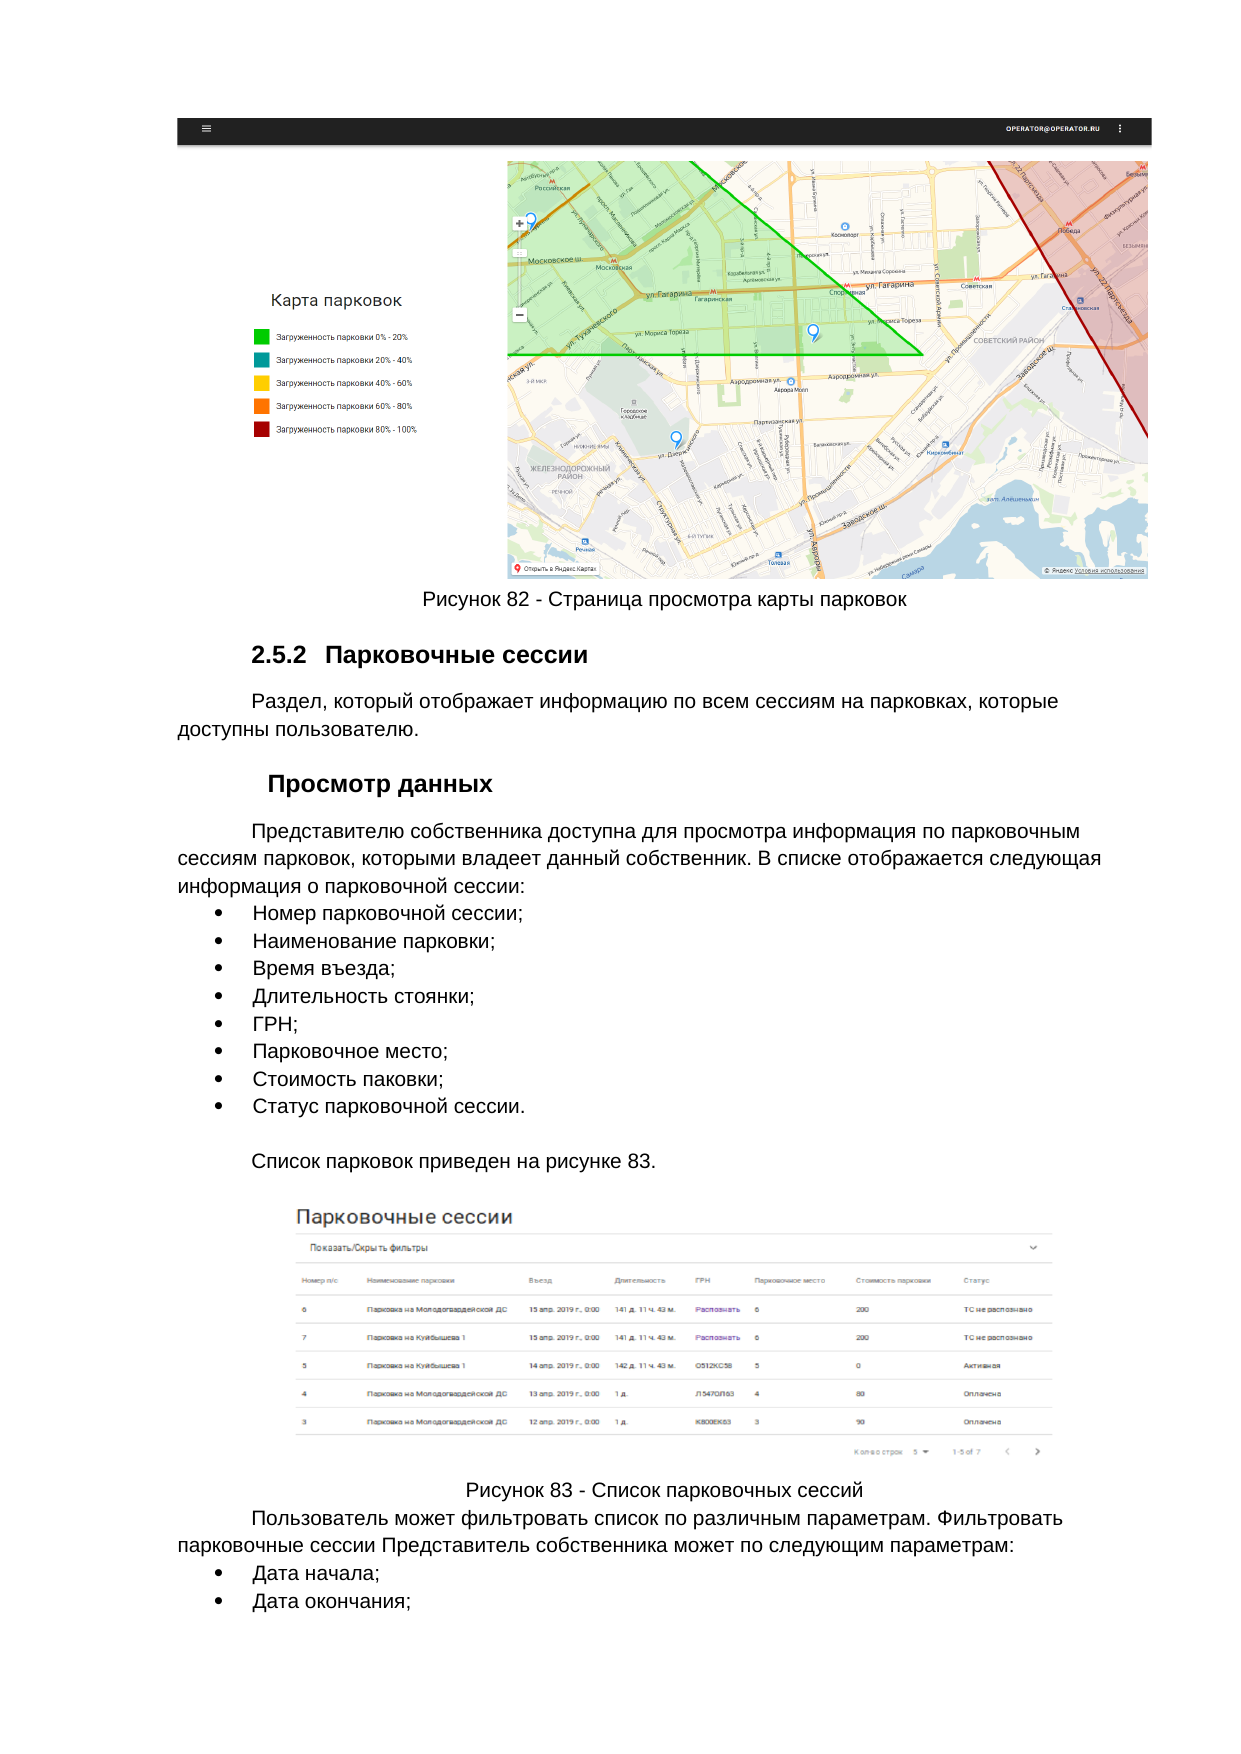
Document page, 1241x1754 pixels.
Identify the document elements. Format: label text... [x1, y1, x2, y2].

list Список парковок приведен на рисунке 83. [177, 1149, 1152, 1173]
list Длительность стоянки; [215, 984, 1152, 1008]
text Рисунок 82 - Страница просмотра карты парковок [177, 587, 1152, 611]
subtitle Парковочные сессии [251, 640, 1152, 668]
list Время въезда; [215, 956, 1152, 980]
list Представителю собственника доступна для просмотра информация по парковочным сессиям парковок, которыми владеет данный собственник. В списке отображается следующая информация о парковочной сессии: [177, 818, 1152, 897]
list Номер парковочной сессии; [215, 901, 1152, 925]
list Парковочное место; [215, 1039, 1152, 1063]
subtitle Просмотр данных [267, 769, 1152, 798]
picture [177, 118, 1152, 584]
list Стоимость паковки; [215, 1067, 1152, 1091]
list Дата начала; [215, 1561, 1152, 1585]
list Статус парковочной сессии. [215, 1094, 1152, 1118]
list Дата окончания; [215, 1588, 1152, 1612]
list Пользователь может фильтровать список по различным параметрам. Фильтровать парковочные сессии Представитель собственника может по следующим параметрам: [177, 1506, 1152, 1557]
list Наименование парковки; [215, 928, 1152, 953]
list ГРН; [215, 1011, 1152, 1035]
text Рисунок 83 - Список парковочных сессий [177, 1478, 1152, 1502]
picture [276, 1201, 1053, 1475]
list Раздел, который отображает информацию по всем сессиям на парковках, которые доступны пользователю. [177, 689, 1152, 741]
